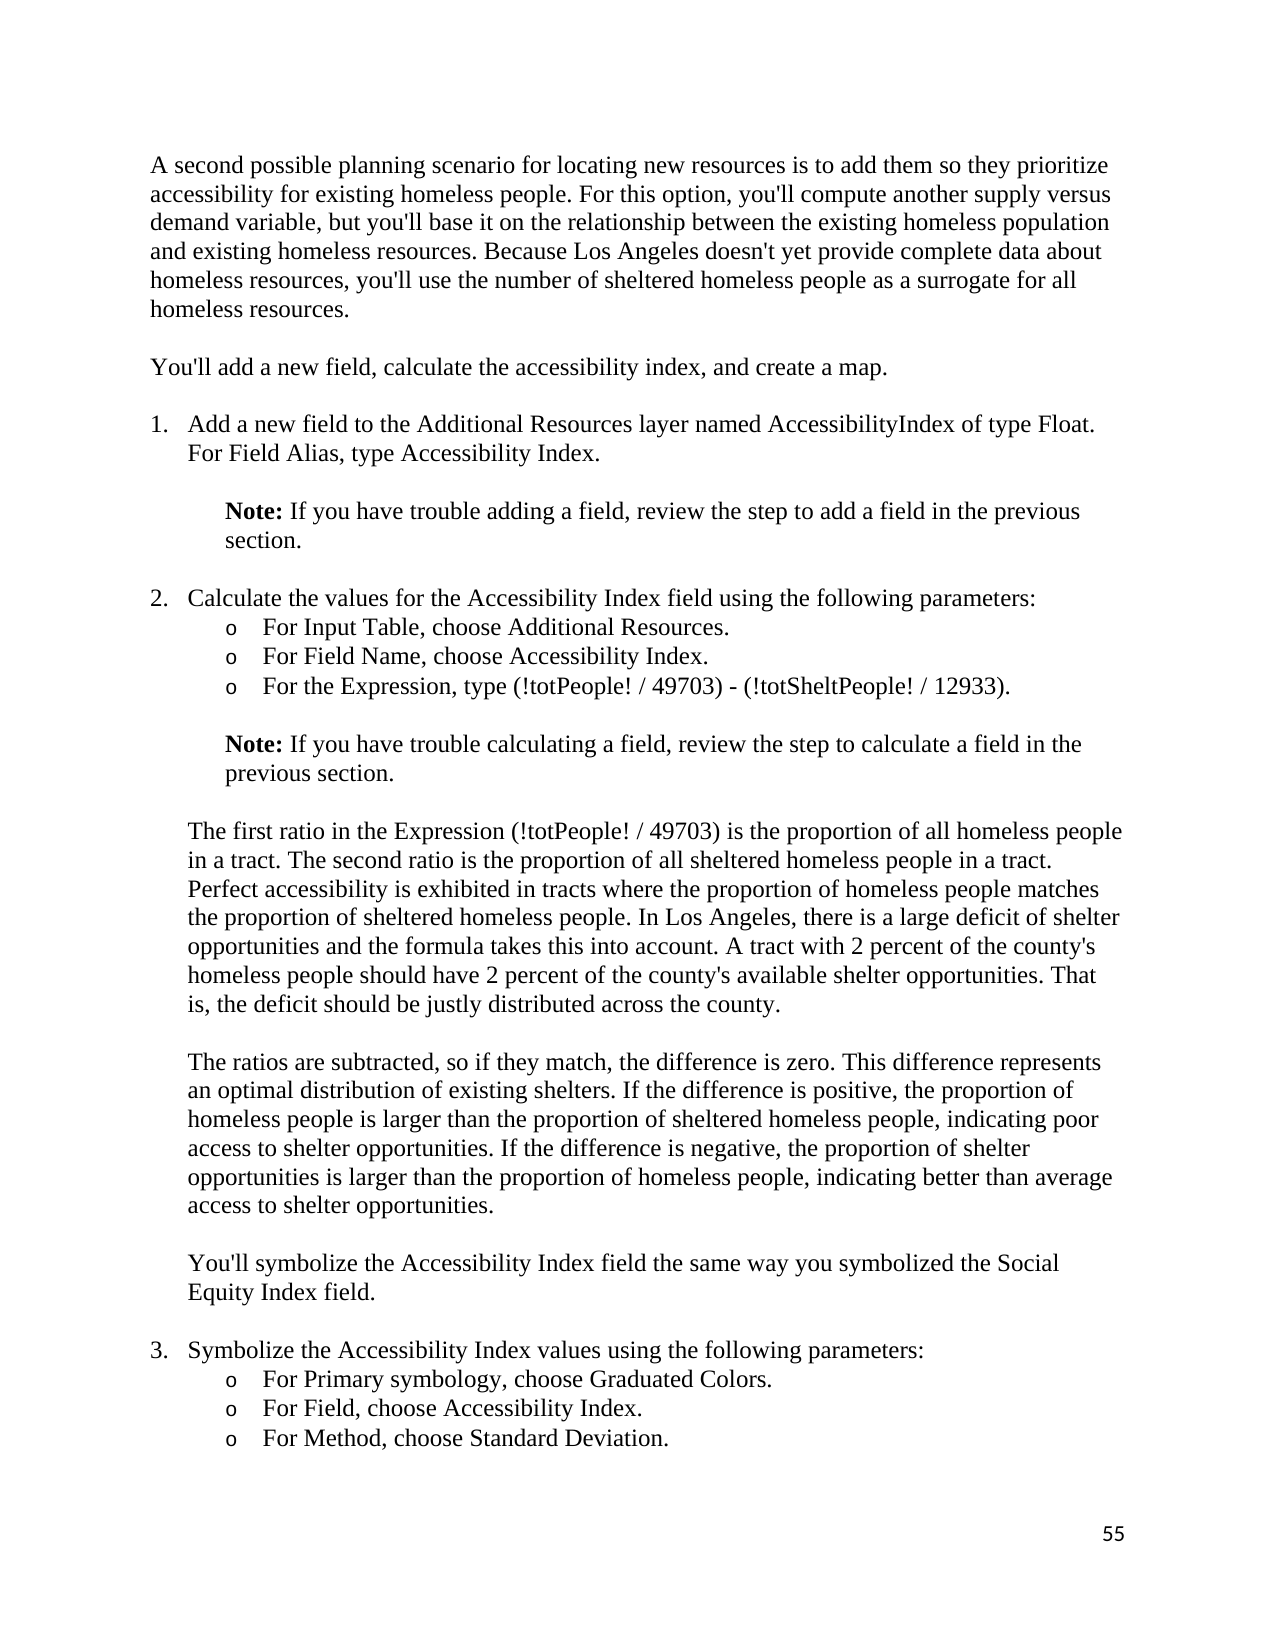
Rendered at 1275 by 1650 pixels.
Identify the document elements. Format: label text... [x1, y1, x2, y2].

text A second possible planning scenario for locating new resources is to add them so they prioritize accessibility for existing homeless people. For this option, you'll compute another supply versus demand variable, but you'll base it on the relationship between the existing homeless population and existing homeless resources. Because Los Angeles doesn't yet provide complete data about homeless resources, you'll use the number of sheltered homeless people as a surrogate for all homeless resources. [150, 150, 1125, 322]
list Calculate the values for the Accessibility Index field using the following parameters: [150, 583, 1125, 612]
list For the Expression, type (!totPeople! / 49703) - (!totSheltPeople! / 12933). [225, 671, 1125, 700]
list For Input Table, choose Additional Resources. [225, 612, 1125, 641]
text The first ratio in the Expression (!totPeople! / 49703) is the proportion of all homeless people in a tract. The second ratio is the proportion of all sheltered homeless people in a tract. Perfect accessibility is exhibited in tracts where the proportion of homeless people matches the proportion of sheltered homeless people. In Los Angeles, there is a large deficit of shelter opportunities and the formula takes this into account. A tract with 2 percent of the county's homeless people should have 2 percent of the county's available shelter opportunities. That is, the deficit should be justly distributed across the county. [187, 816, 1125, 1017]
text You'll add a new field, calculate the accessibility index, and create a map. [150, 352, 1125, 380]
list Symbolize the Accessibility Index values using the following parameters: [150, 1335, 1125, 1364]
text You'll symbolize the Accessibility Index field the same way you symbolized the Social Equity Index field. [187, 1248, 1125, 1306]
list For Field, choose Accessibility Index. [225, 1393, 1125, 1423]
text The ratios are subtracted, so if they match, the difference is zero. This difference represents an optimal distribution of existing shelters. If the difference is positive, the proportion of homeless people is larger than the proportion of sheltered homeless people, indicating poor access to shelter opportunities. If the difference is negative, the proportion of shelter opportunities is larger than the proportion of homeless people, indicating better than average access to shelter opportunities. [187, 1047, 1125, 1219]
list Add a new field to the Additional Resources layer named AccessibilityIndex of type Float. For Field Alias, type Accessibility Index. [150, 409, 1125, 467]
list For Field Name, choose Accessibility Index. [225, 641, 1125, 671]
text Note: If you have trouble adding a field, review the step to add a field in the previous section. [225, 496, 1125, 554]
list For Primary symbology, choose Graduated Colors. [225, 1364, 1125, 1393]
list For Method, choose Standard Deviation. [225, 1423, 1125, 1452]
text Note: If you have trouble calculating a field, review the step to calculate a field in the previous section. [225, 729, 1125, 787]
